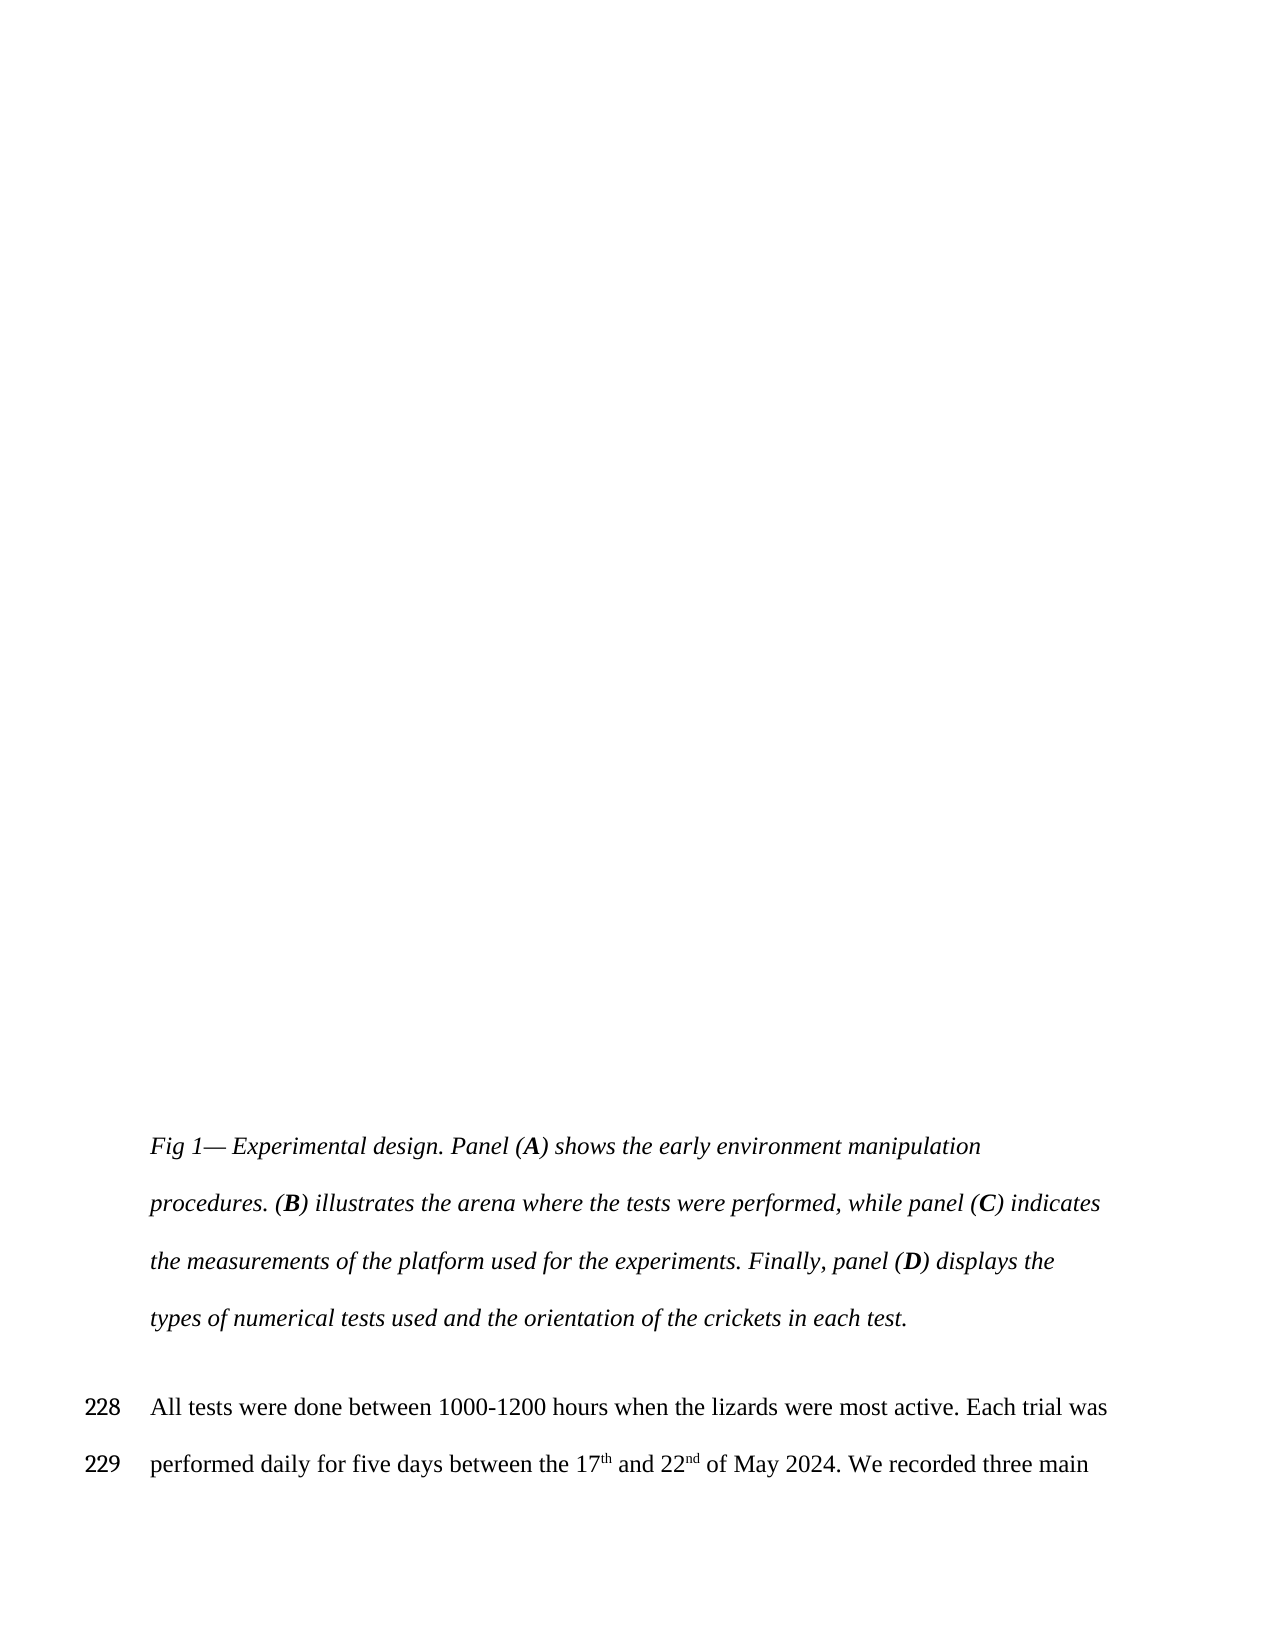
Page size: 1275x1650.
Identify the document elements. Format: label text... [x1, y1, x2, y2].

table_header Fig 1— Experimental design. Panel (A) shows the early environment manipulation procedures. (B) illustrates the arena where the tests were performed, while panel (C) indicates the measurements of the platform used for the experiments. Finally, panel (D) displays the types of numerical tests used and the orientation of the crickets in each test. [139, 150, 1114, 1373]
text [150, 1392, 1125, 1478]
